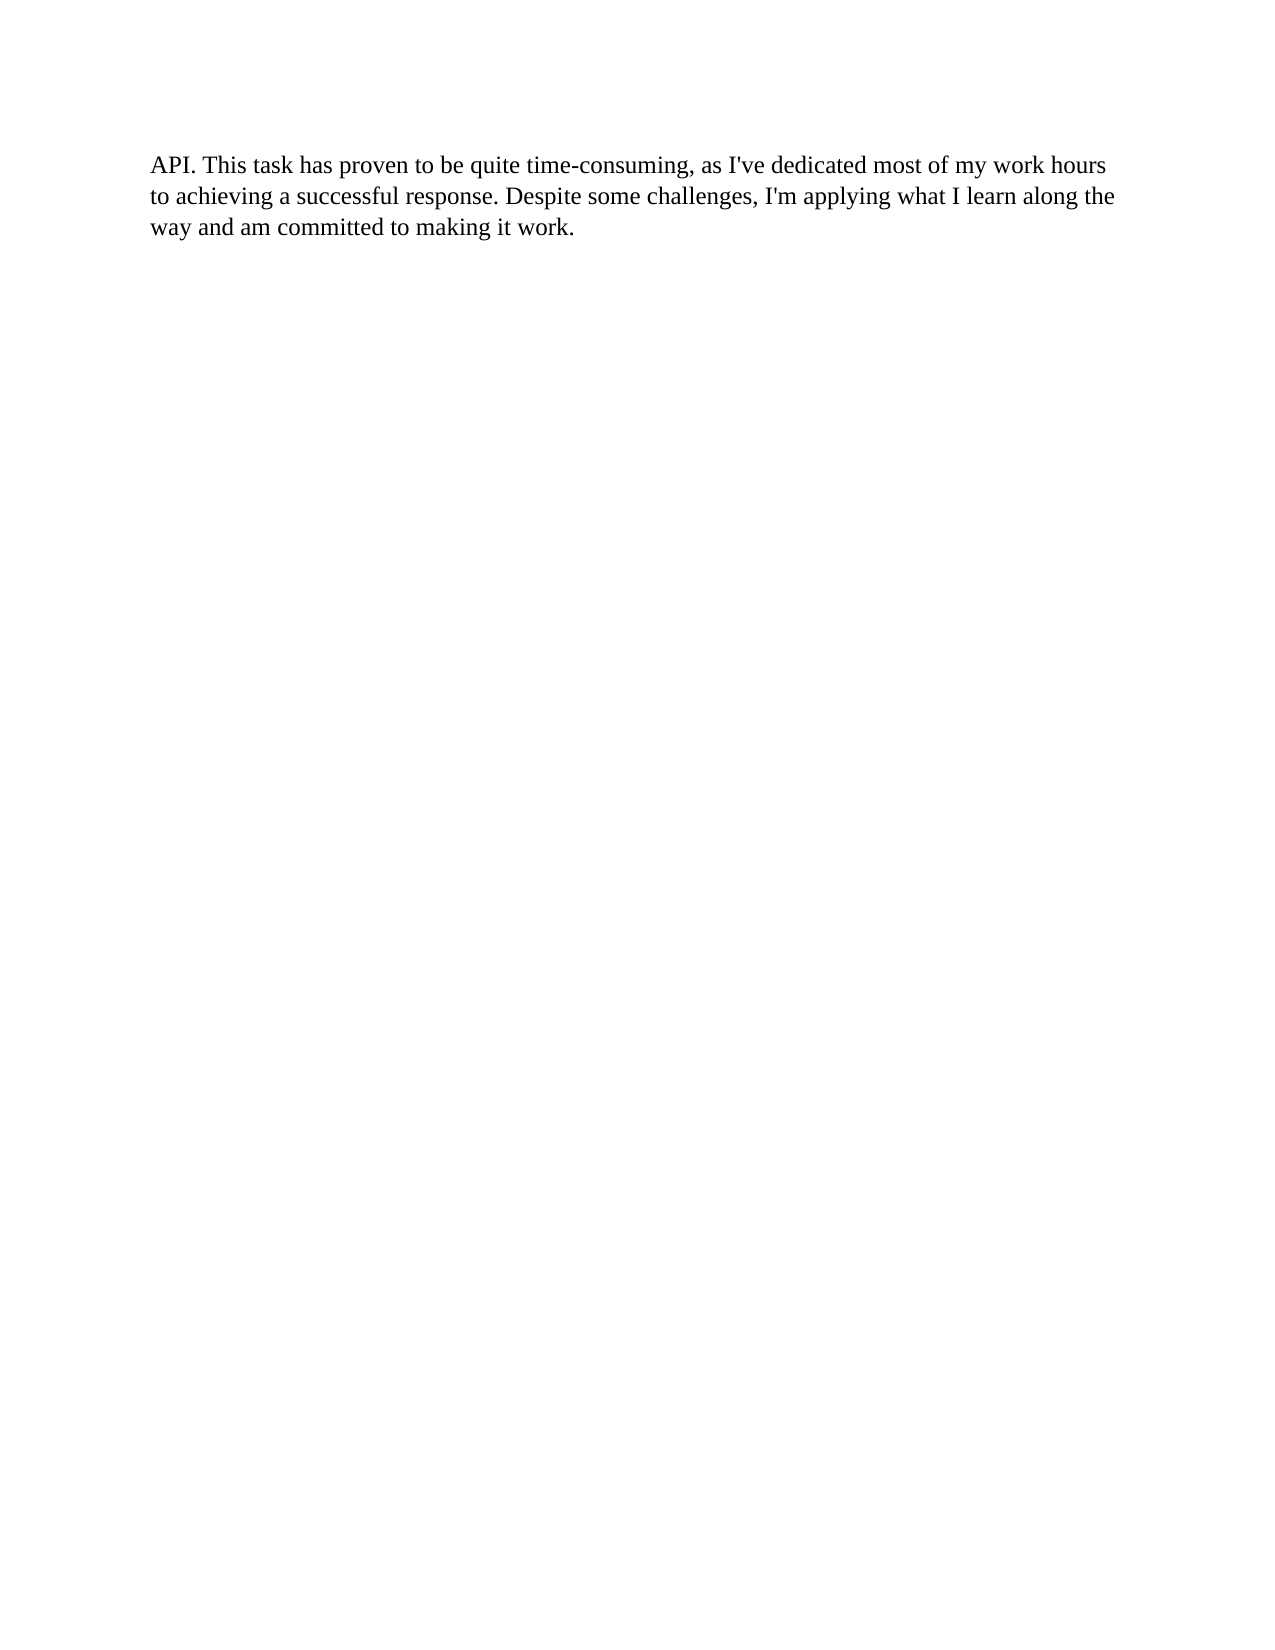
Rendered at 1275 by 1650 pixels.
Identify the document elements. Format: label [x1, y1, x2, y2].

text [150, 150, 1125, 241]
